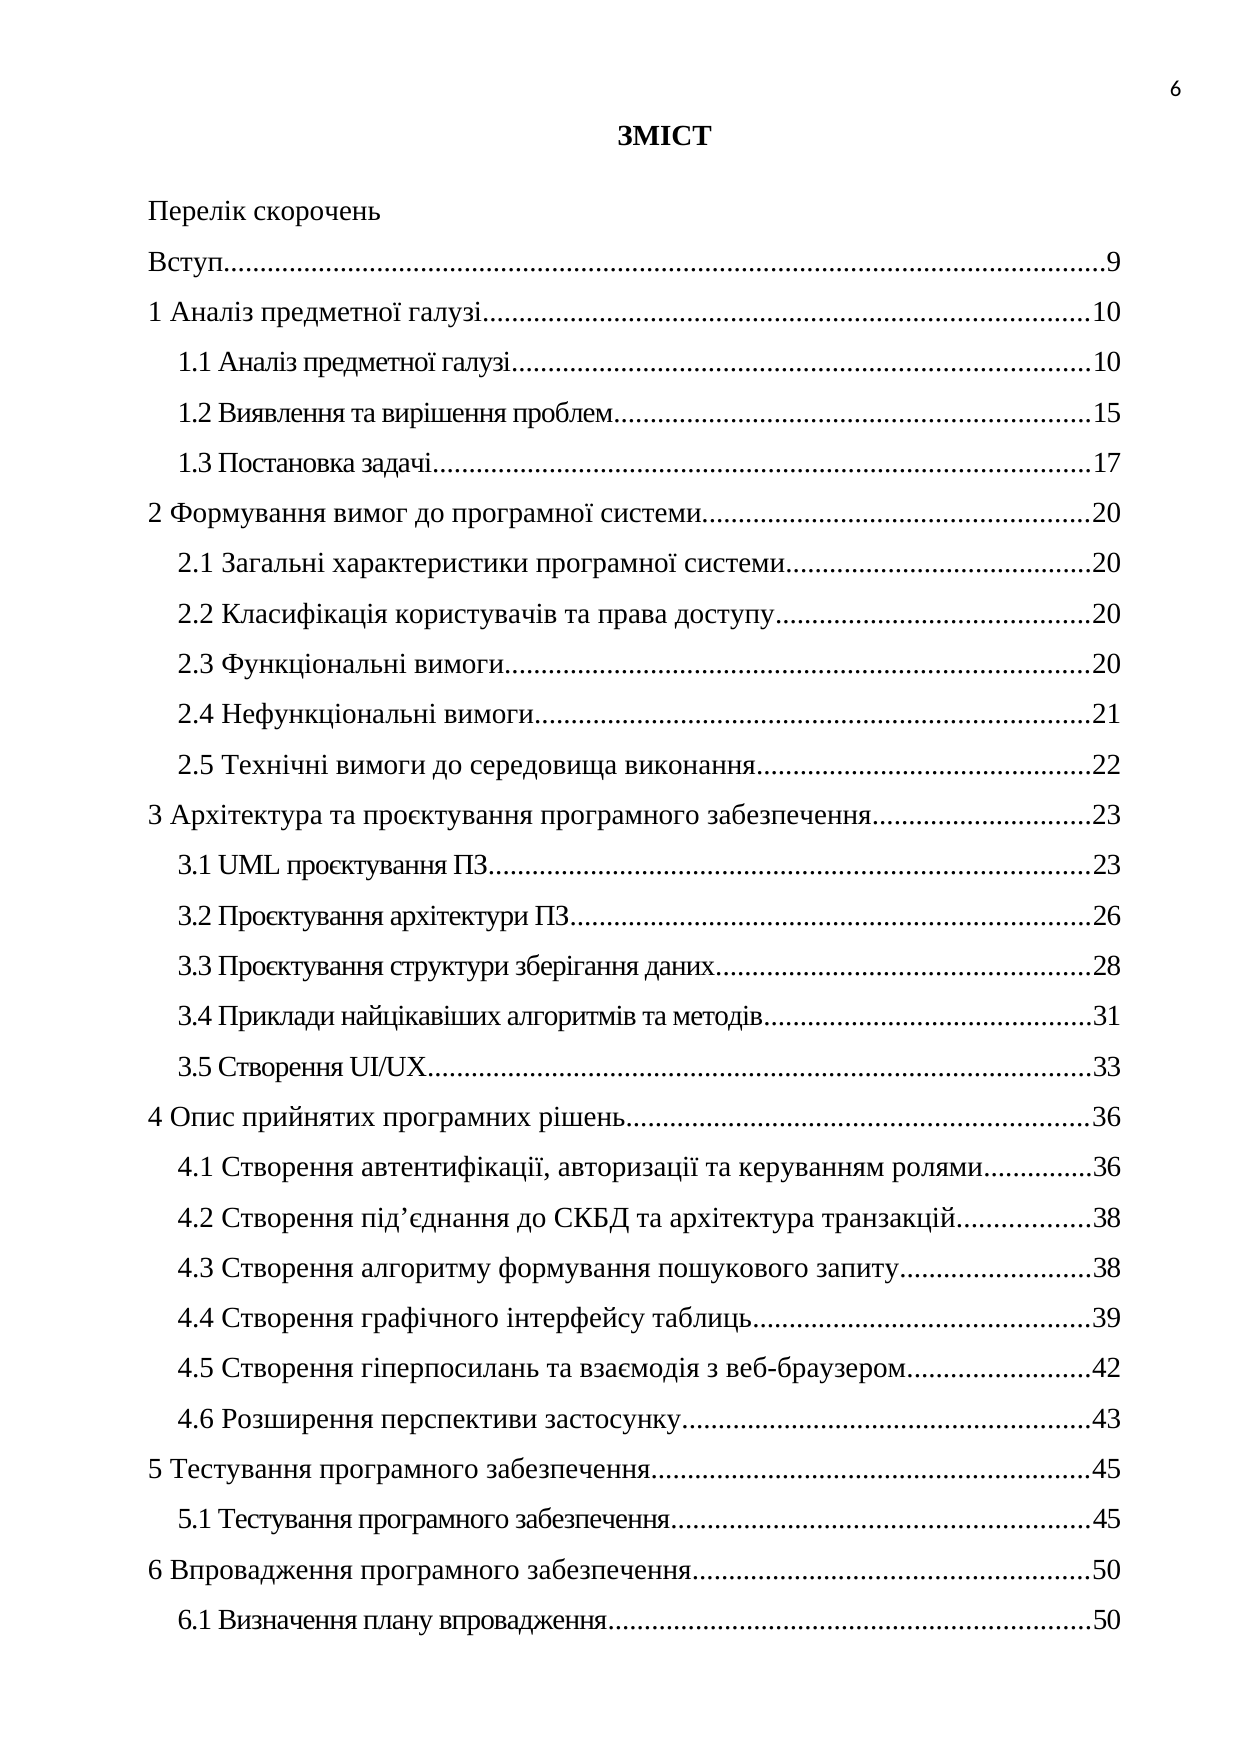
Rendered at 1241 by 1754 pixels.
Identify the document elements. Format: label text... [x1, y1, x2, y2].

text 4.5 Створення гіперпосилань та взаємодія з веб-браузером 42 [148, 1351, 1181, 1384]
text 2.3 Функціональні вимоги 20 [148, 646, 1181, 680]
text 3.4 Приклади найцікавіших алгоритмів та методів 31 [148, 998, 1181, 1032]
text Вступ 9 [148, 244, 1181, 277]
text ЗМІСТ [148, 118, 1181, 152]
text 4 Опис прийнятих програмних рішень 36 [148, 1099, 1181, 1133]
text 3.5 Створення UI/UX 33 [148, 1049, 1181, 1082]
text 2 Формування вимог до програмної системи 20 [148, 495, 1181, 529]
text 2.2 Класифікація користувачів та права доступу 20 [148, 596, 1181, 629]
text 6.1 Визначення плану впровадження 50 [148, 1602, 1181, 1636]
text 6 Впровадження програмного забезпечення 50 [148, 1552, 1181, 1585]
text 5.1 Тестування програмного забезпечення 45 [148, 1502, 1181, 1535]
text 4.6 Розширення перспективи застосунку 43 [148, 1401, 1181, 1434]
text 3.2 Проєктування архітектури ПЗ 26 [148, 898, 1181, 931]
text 2.5 Технічні вимоги до середовища виконання 22 [148, 747, 1181, 780]
text 3.1 UML проєктування ПЗ 23 [148, 847, 1181, 881]
text 1.1 Аналіз предметної галузі 10 [148, 344, 1181, 378]
text 3 Архітектура та проєктування програмного забезпечення 23 [148, 797, 1181, 831]
text 2.4 Нефункціональні вимоги 21 [148, 697, 1181, 730]
text 1.2 Виявлення та вирішення проблем 15 [148, 395, 1181, 428]
text 1 Аналіз предметної галузі 10 [148, 294, 1181, 328]
text 4.4 Створення графічного інтерфейсу таблиць 39 [148, 1300, 1181, 1334]
text 5 Тестування програмного забезпечення 45 [148, 1451, 1181, 1485]
text 4.3 Створення алгоритму формування пошукового запиту 38 [148, 1250, 1181, 1283]
text 3.3 Проєктування структури зберігання даних 28 [148, 948, 1181, 982]
text Перелік скорочень 8 [148, 193, 1181, 227]
text 4.1 Створення автентифікації, авторизації та керуванням ролями 36 [148, 1149, 1181, 1183]
text 1.3 Постановка задачі 17 [148, 445, 1181, 478]
text 2.1 Загальні характеристики програмної системи 20 [148, 546, 1181, 579]
text 4.2 Створення під’єднання до СКБД та архітектура транзакцій 38 [148, 1200, 1181, 1233]
